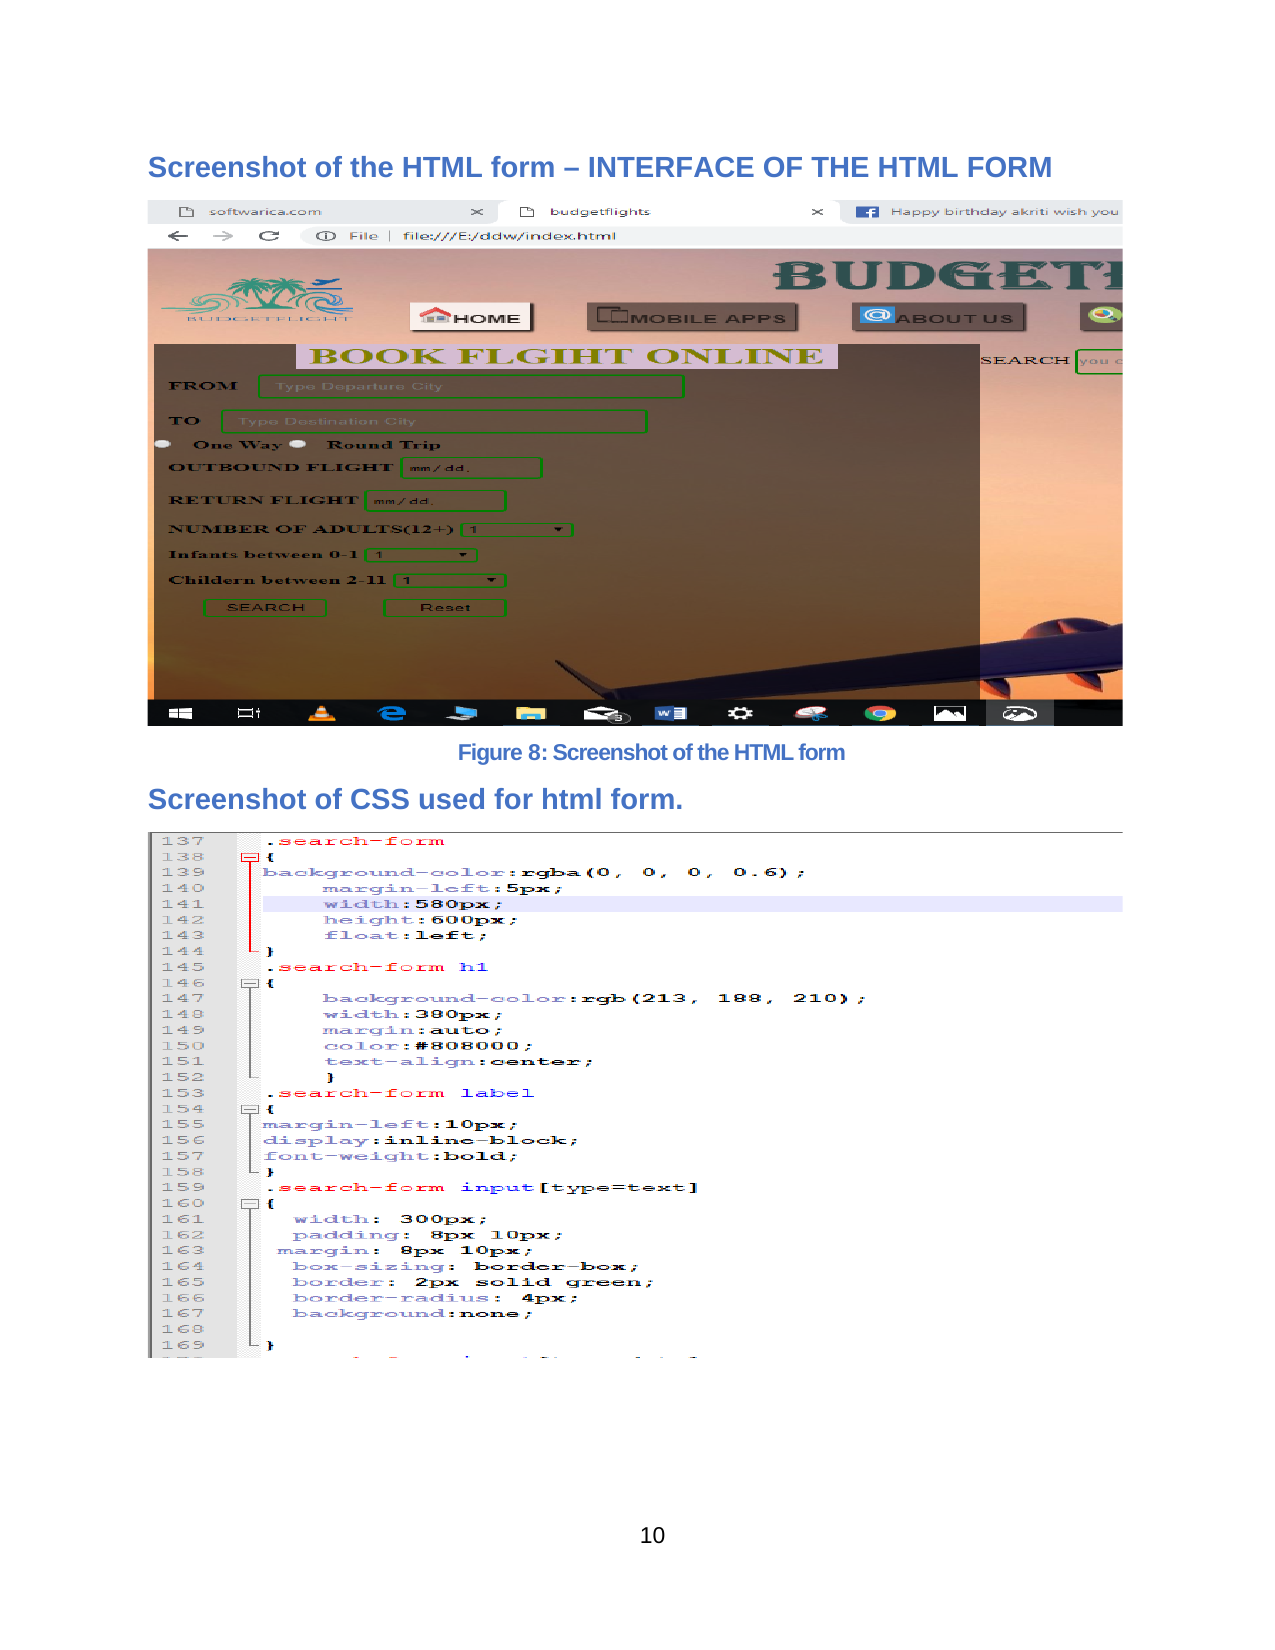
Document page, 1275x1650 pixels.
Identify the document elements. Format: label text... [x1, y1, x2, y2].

subtitle Screenshot of the HTML form – INTERFACE OF THE HTML FORM [148, 150, 1157, 183]
picture [147, 832, 1123, 1358]
subtitle Screenshot of CSS used for html form. [148, 782, 1157, 816]
picture [147, 200, 1123, 726]
